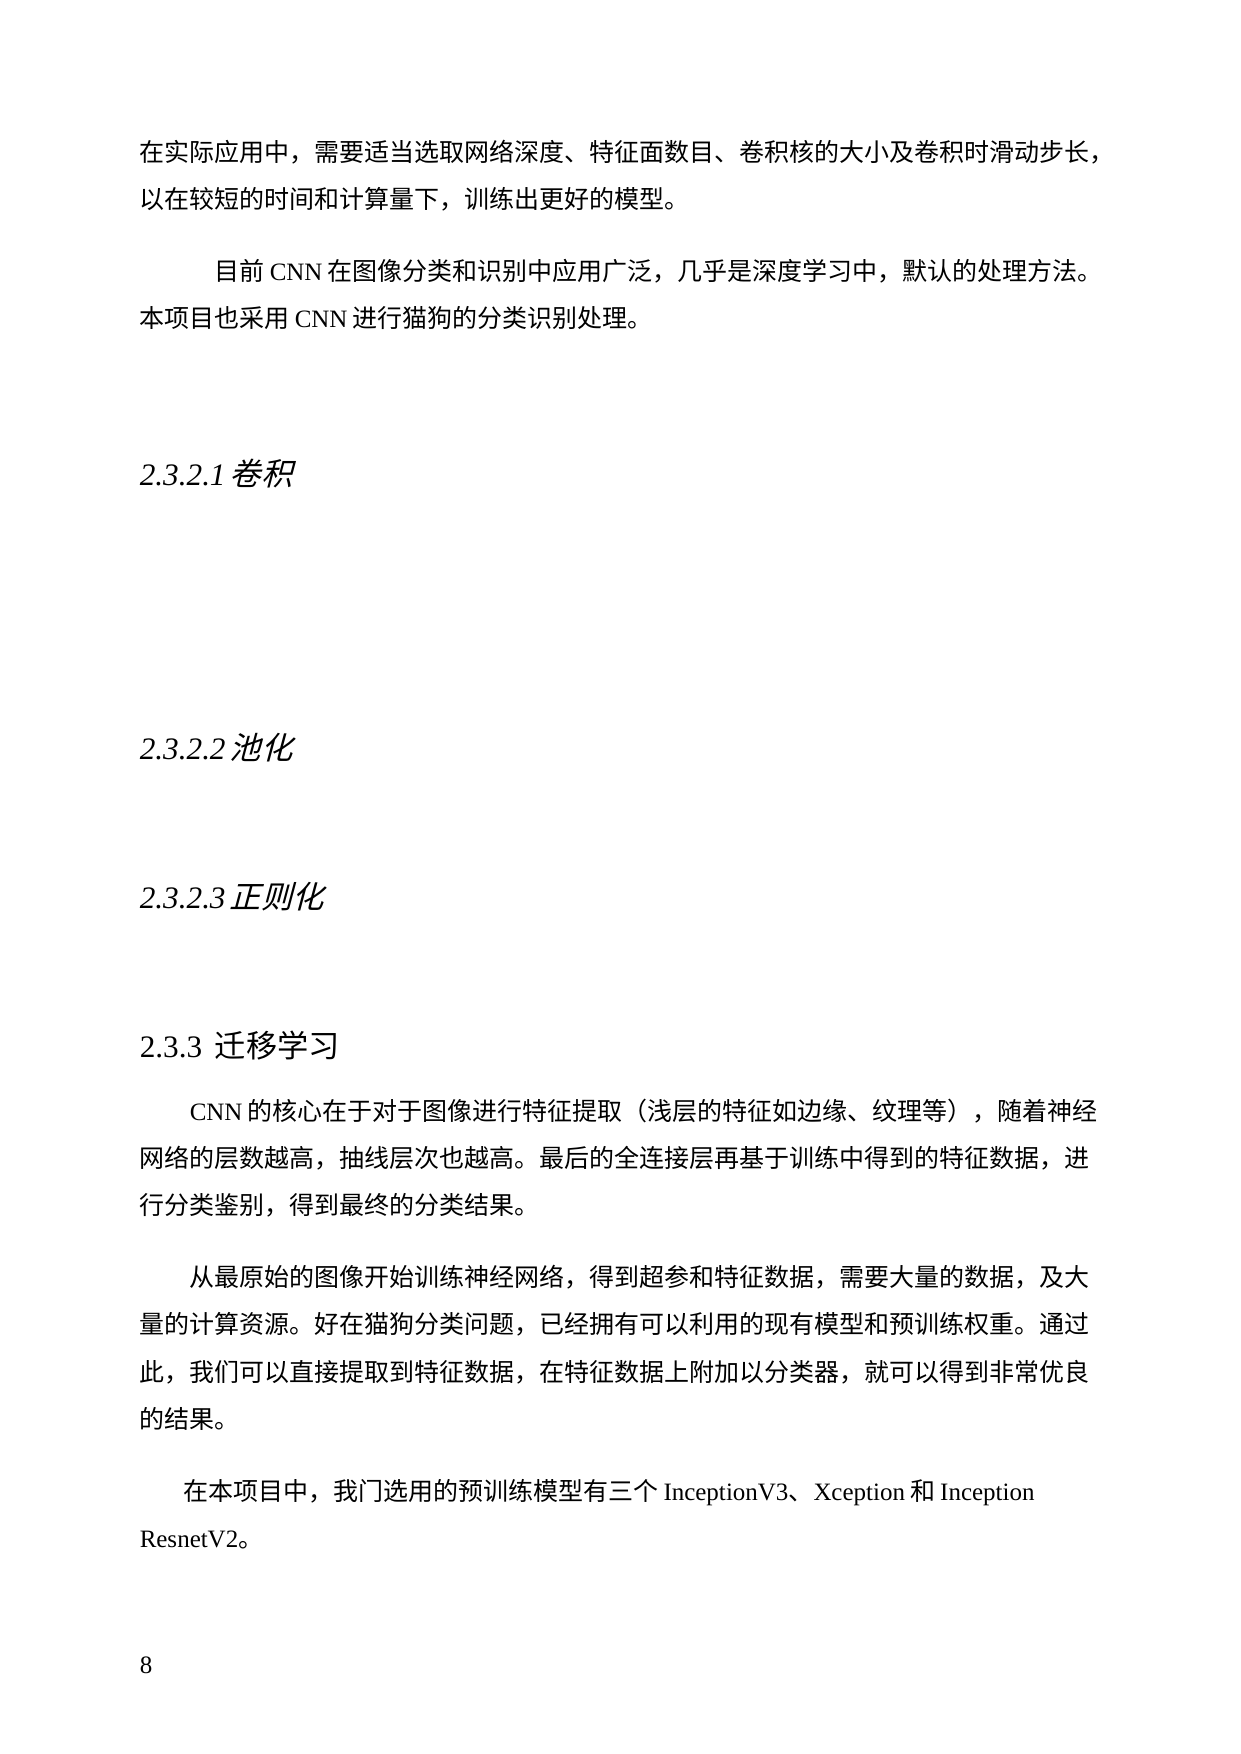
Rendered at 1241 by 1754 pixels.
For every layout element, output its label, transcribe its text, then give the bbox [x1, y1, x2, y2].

text 目前CNN在图像分类和识别中应用广泛，几乎是深度学习中，默认的处理方法。本项目也采用CNN进行猫狗的分类识别处理。 [139, 251, 1101, 334]
text 从最原始的图像开始训练神经网络，得到超参和特征数据，需要大量的数据，及大量的计算资源。好在猫狗分类问题，已经拥有可以利用的现有模型和预训练权重。通过此，我们可以直接提取到特征数据，在特征数据上附加以分类器，就可以得到非常优良的结果。 [139, 1258, 1101, 1435]
subtitle 迁移学习 [139, 1021, 1101, 1067]
subtitle 卷积 [139, 449, 1101, 494]
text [139, 132, 1101, 215]
text 在本项目中，我门选用的预训练模型有三个InceptionV3、Xception和Inception ResnetV2。 [139, 1471, 1101, 1554]
subtitle 正则化 [139, 872, 1101, 917]
subtitle 池化 [139, 723, 1101, 768]
text CNN的核心在于对于图像进行特征提取（浅层的特征如边缘、纹理等），随着神经网络的层数越高，抽线层次也越高。最后的全连接层再基于训练中得到的特征数据，进行分类鉴别，得到最终的分类结果。 [139, 1092, 1101, 1222]
